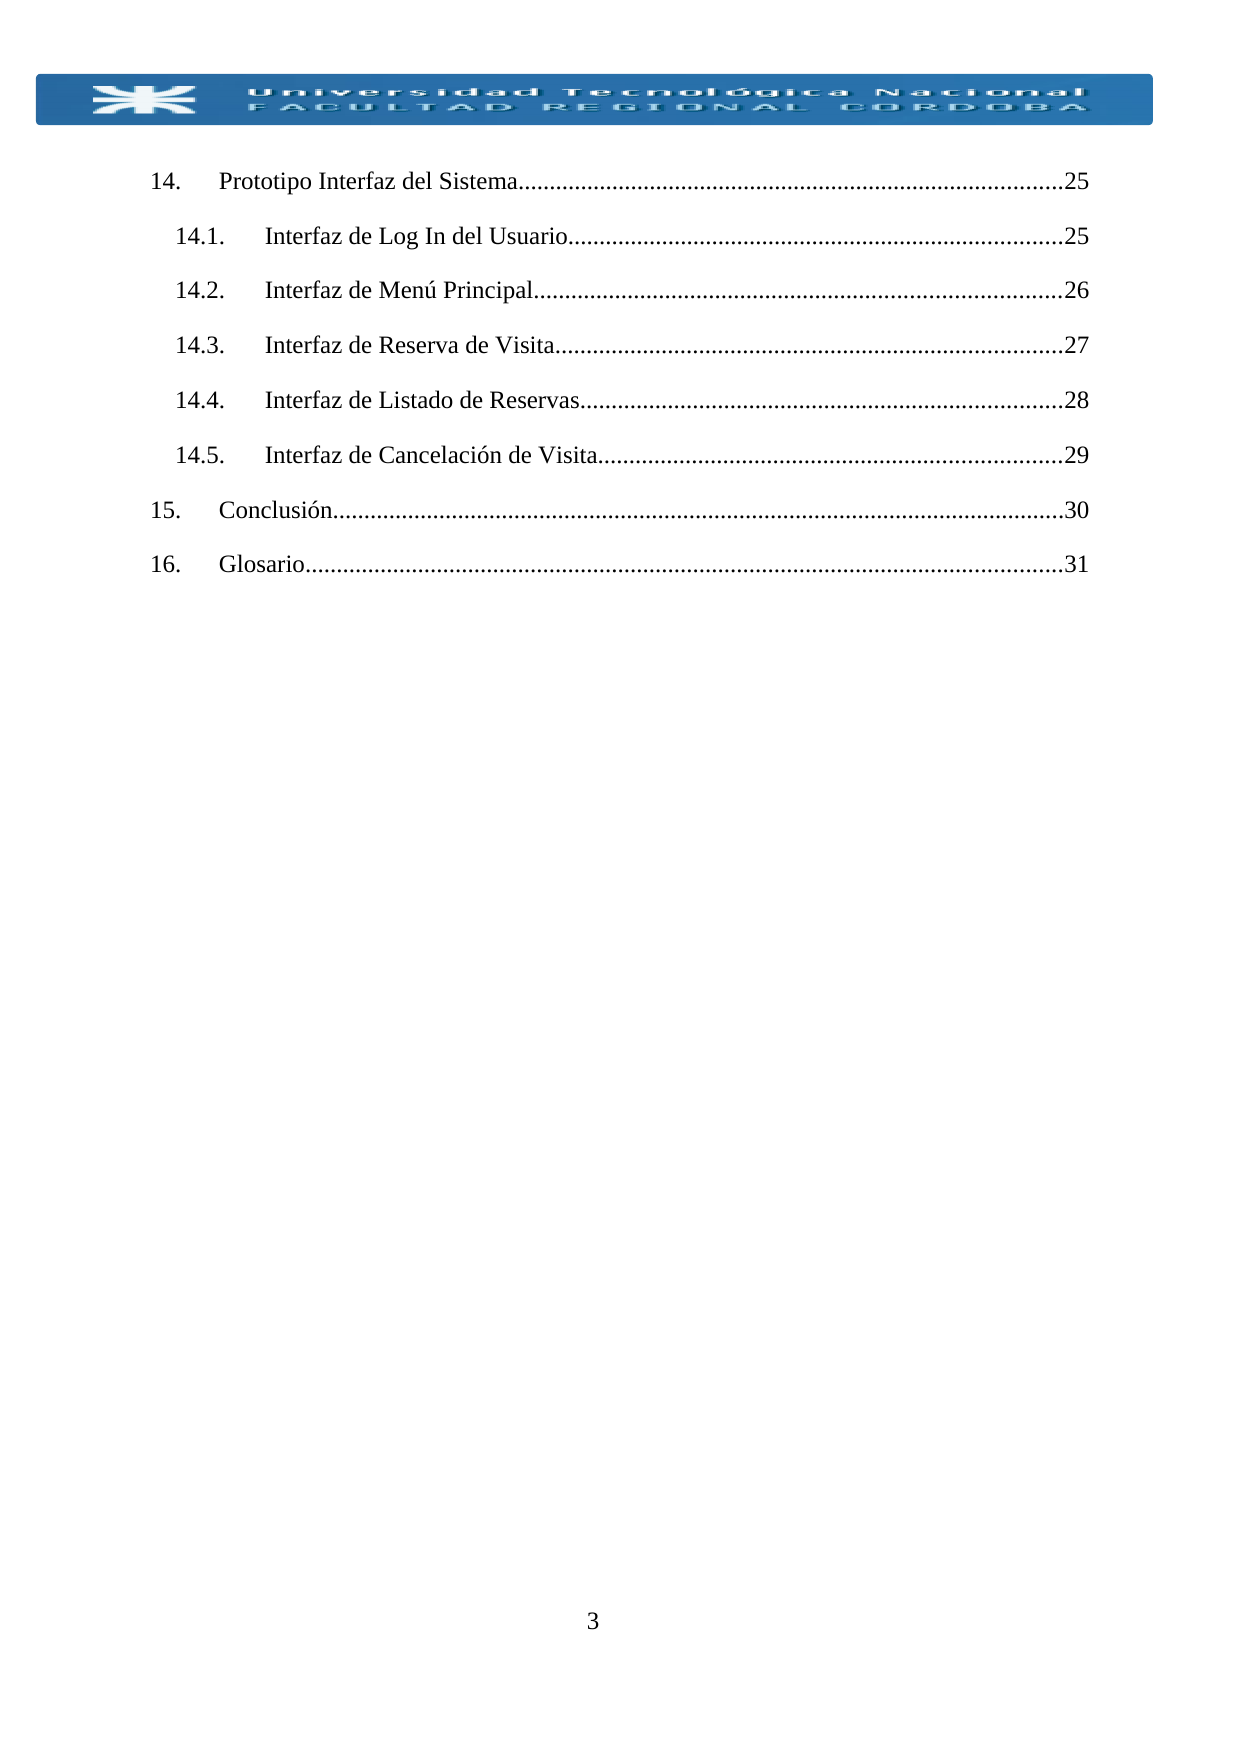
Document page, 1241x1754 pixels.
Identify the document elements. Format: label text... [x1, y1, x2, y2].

text 14.1. Interfaz de Log In del Usuario 25 [175, 221, 1090, 249]
text 14. Prototipo Interfaz del Sistema 25 [150, 166, 1090, 195]
text 15. Conclusión 30 [150, 495, 1090, 523]
picture [35, 73, 1153, 126]
text 14.3. Interfaz de Reserva de Visita 27 [175, 330, 1090, 359]
text 14.2. Interfaz de Menú Principal 26 [175, 276, 1090, 304]
text 14.5. Interfaz de Cancelación de Visita 29 [175, 440, 1090, 469]
text 16. Glosario 31 [150, 549, 1090, 578]
text 14.4. Interfaz de Listado de Reservas 28 [175, 385, 1090, 414]
